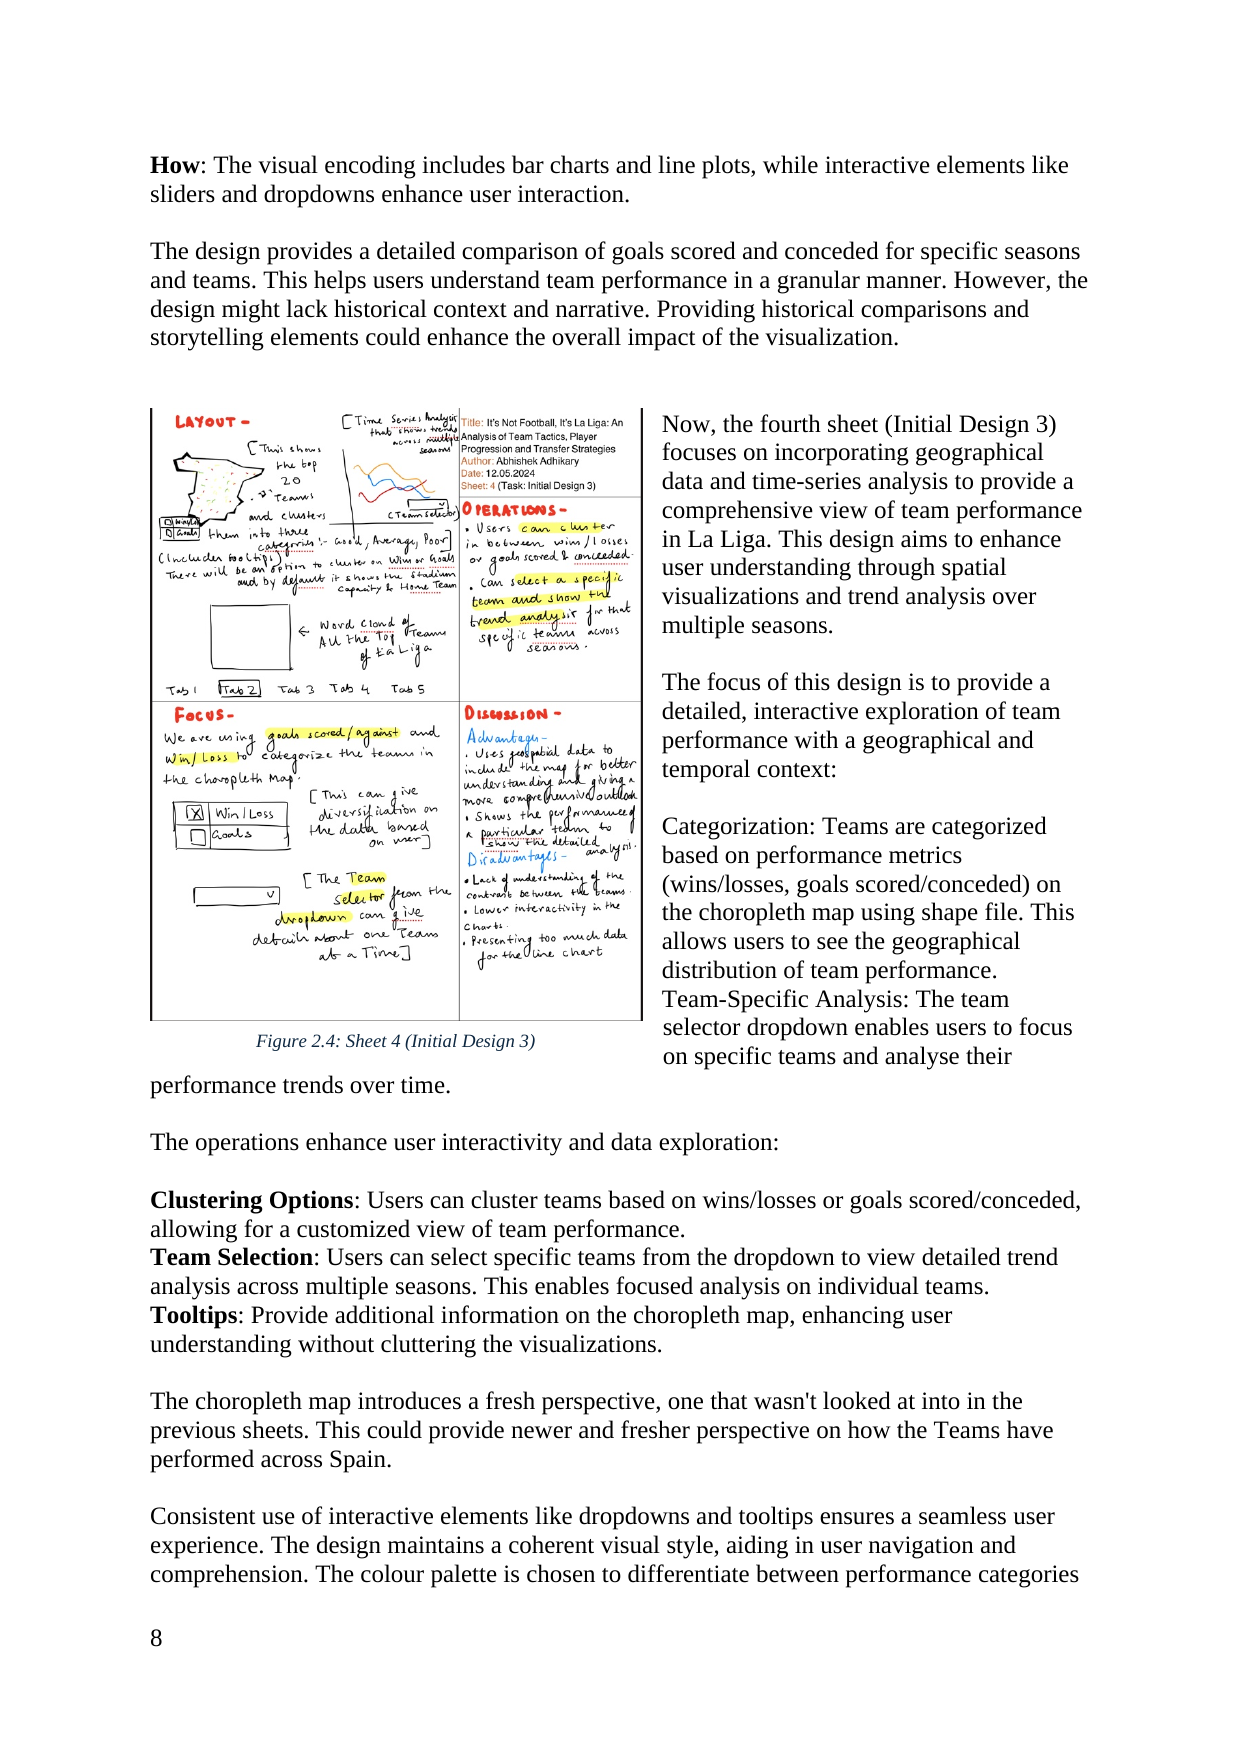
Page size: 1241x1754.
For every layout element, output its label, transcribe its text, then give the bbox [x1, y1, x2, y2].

text The operations enhance user interactivity and data exploration: [150, 1127, 1090, 1156]
text Team-Specific Analysis: The team selector dropdown enables users to focus on specific teams and analyse their performance trends over time. [150, 984, 1090, 1099]
text Team Selection: Users can select specific teams from the dropdown to view detailed trend analysis across multiple seasons. This enables focused analysis on individual teams. [150, 1242, 1090, 1300]
text How: The visual encoding includes bar charts and line plots, while interactive elements like sliders and dropdowns enhance user interaction. [150, 150, 1090, 207]
picture [150, 408, 643, 1021]
text Tooltips: Provide additional information on the choropleth map, enhancing user understanding without cluttering the visualizations. The choropleth map introduces a fresh perspective, one that wasn't looked at into in the previous sheets. This could provide newer and fresher perspective on how the Teams have performed across Spain. [150, 1300, 1090, 1472]
text Categorization: Teams are categorized based on performance metrics (wins/losses, goals scored/conceded) on the choropleth map using shape file. This allows users to see the geographical distribution of team performance. [643, 811, 1090, 984]
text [150, 1501, 1090, 1587]
text The design provides a detailed comparison of goals scored and conceded for specific seasons and teams. This helps users understand team performance in a granular manner. However, the design might lack historical context and narrative. Providing historical comparisons and storytelling elements could enhance the overall impact of the visualization. [150, 236, 1090, 351]
text The focus of this design is to provide a detailed, interactive exploration of team performance with a geographical and temporal context: [643, 667, 1090, 782]
text Now, the fourth sheet (Initial Design 3) focuses on incorporating geographical data and time-series analysis to provide a comprehensive view of team performance in La Liga. This design aims to enhance user understanding through spatial visualizations and trend analysis over multiple seasons. [643, 409, 1090, 639]
text Clustering Options: Users can cluster teams based on wins/losses or goals scored/conceded, allowing for a customized view of team performance. [150, 1185, 1090, 1242]
